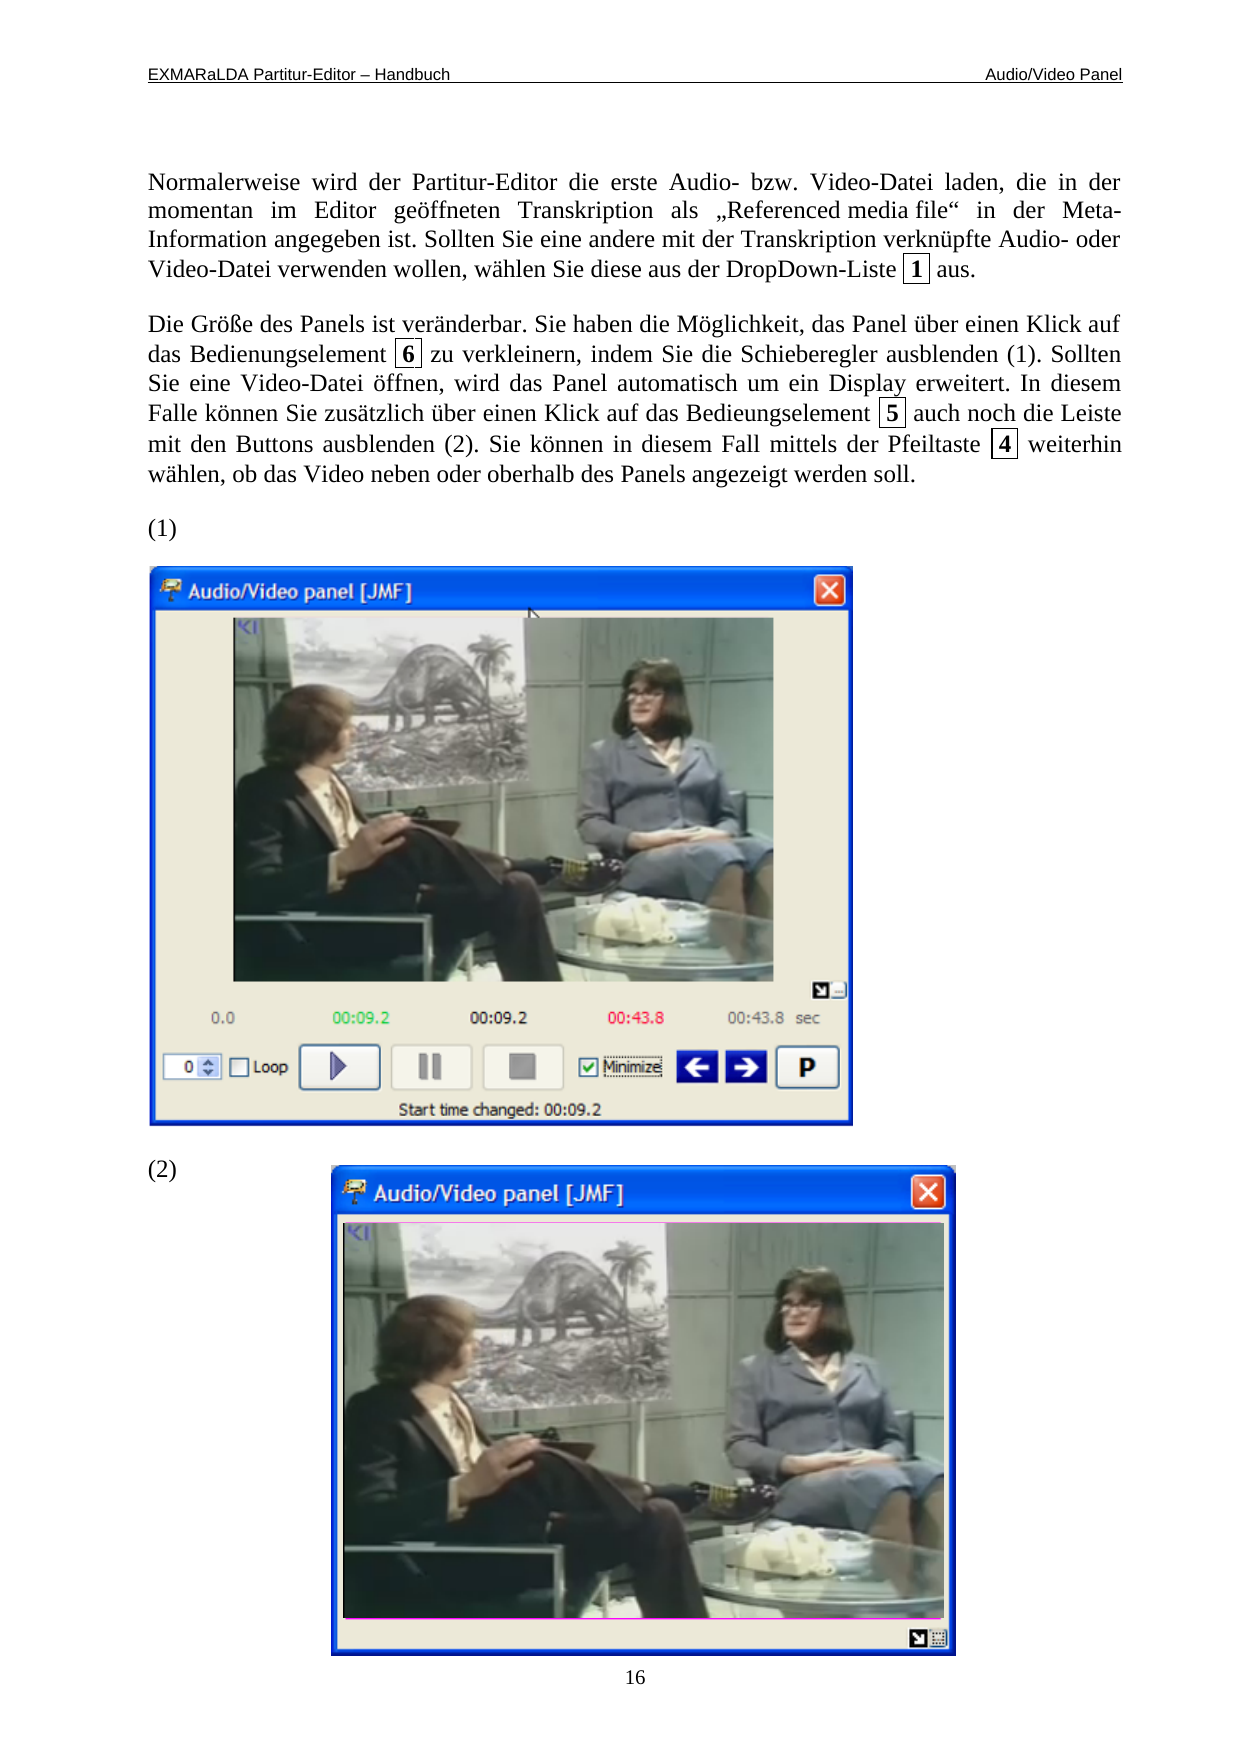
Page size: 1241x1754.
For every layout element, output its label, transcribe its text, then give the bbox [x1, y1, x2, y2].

text Die Größe des Panels ist veränderbar. Sie haben die Möglichkeit, das Panel über einen Klick auf das Bedienungselement 6 zu verkleinern, indem Sie die Schieberegler ausblenden (1). Sollten Sie eine Video-Datei öffnen, wird das Panel automatisch um ein Display erweitert. In diesem Falle können Sie zusätzlich über einen Klick auf das Bedieungselement 5 auch noch die Leiste mit den Buttons ausblenden (2). Sie können in diesem Fall mittels der Pfeiltaste 4 weiterhin wählen, ob das Video neben oder oberhalb des Panels angezeigt werden soll. [148, 309, 1122, 488]
picture [331, 1165, 956, 1656]
text Normalerweise wird der Partitur-Editor die erste Audio- bzw. Video-Datei laden, die in der momentan im Editor geöffneten Transkription als „Referenced media file“ in der Meta-Information angegeben ist. Sollten Sie eine andere mit der Transkription verknüpfte Audio- oder Video-Datei verwenden wollen, wählen Sie diese aus der DropDown-Liste 1 aus. [148, 167, 1122, 284]
picture [147, 566, 853, 1129]
text (2) [148, 1154, 1122, 1182]
text (1) [148, 513, 1122, 541]
